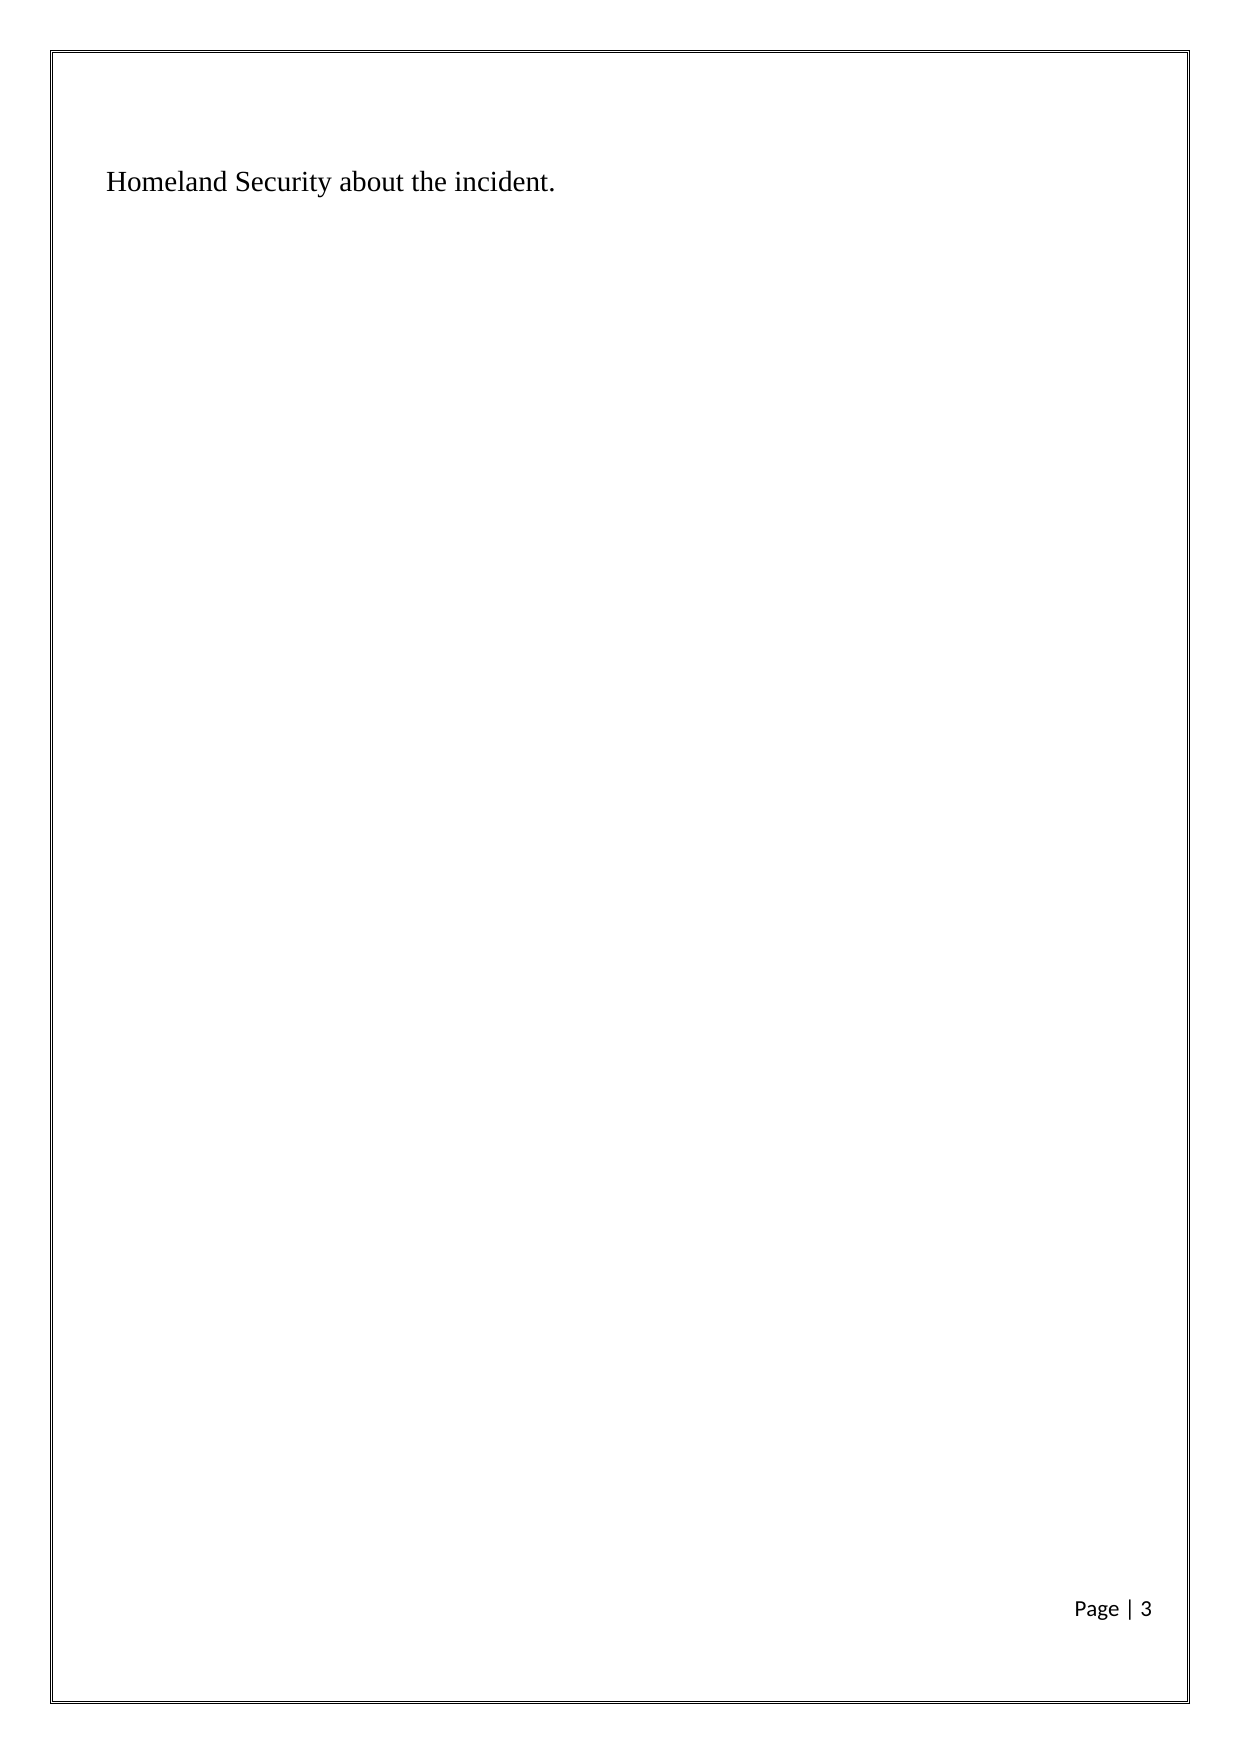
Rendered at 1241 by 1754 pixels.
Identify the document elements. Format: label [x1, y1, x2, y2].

text [106, 164, 1126, 198]
